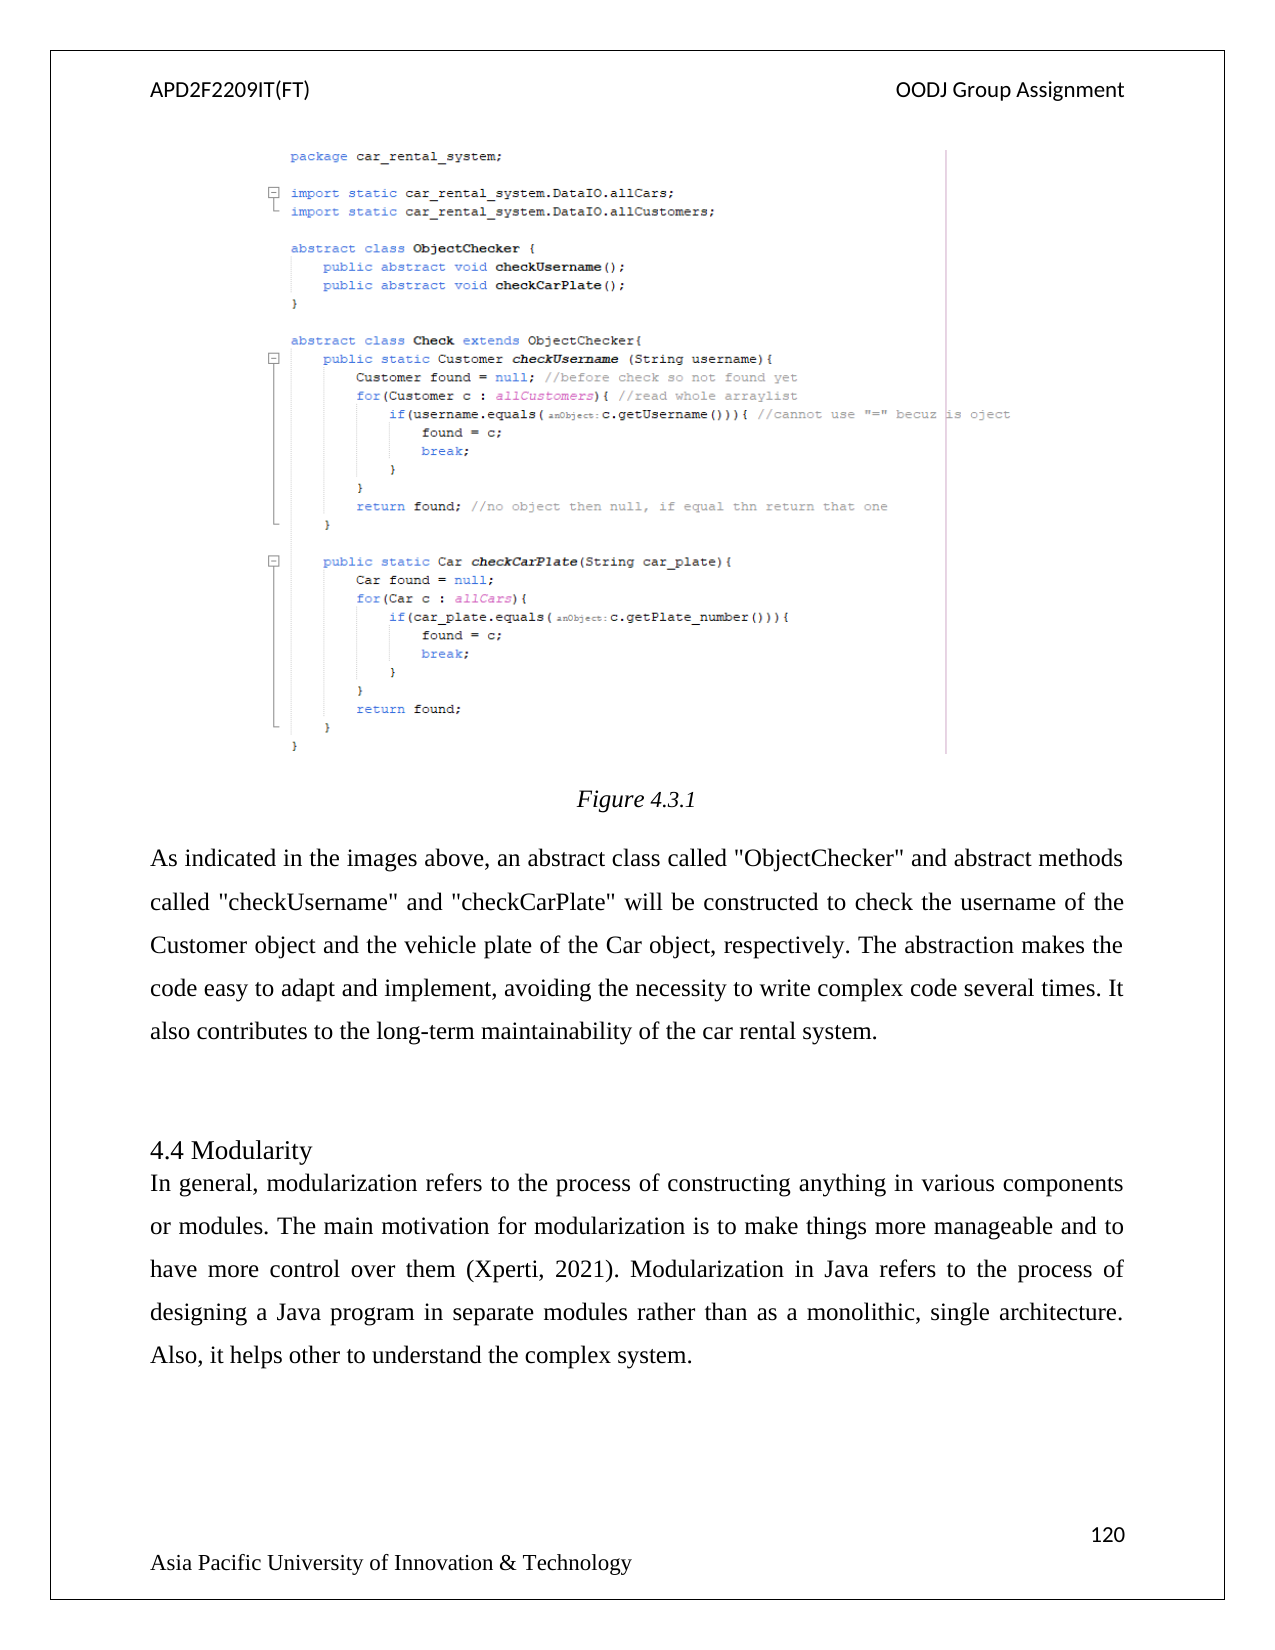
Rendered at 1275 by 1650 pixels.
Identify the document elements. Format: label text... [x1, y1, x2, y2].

picture [262, 150, 1013, 754]
text As indicated in the images above, an abstract class called "ObjectChecker" and abstract methods called "checkUsername" and "checkCarPlate" will be constructed to check the username of the Customer object and the vehicle plate of the Car object, respectively. The abstraction makes the code easy to adapt and implement, avoiding the necessity to write complex code several times. It also contributes to the long-term maintainability of the car rental system. [150, 843, 1125, 1045]
text Figure 4.3.1 [150, 784, 1125, 812]
text In general, modularization refers to the process of constructing anything in various components or modules. The main motivation for modularization is to make things more manageable and to have more control over them (Xperti, 2021). Modularization in Java refers to the process of designing a Java program in separate modules rather than as a monolithic, single architecture. Also, it helps other to understand the complex system. [150, 1168, 1125, 1369]
subtitle 4.4 Modularity [150, 1134, 1125, 1166]
